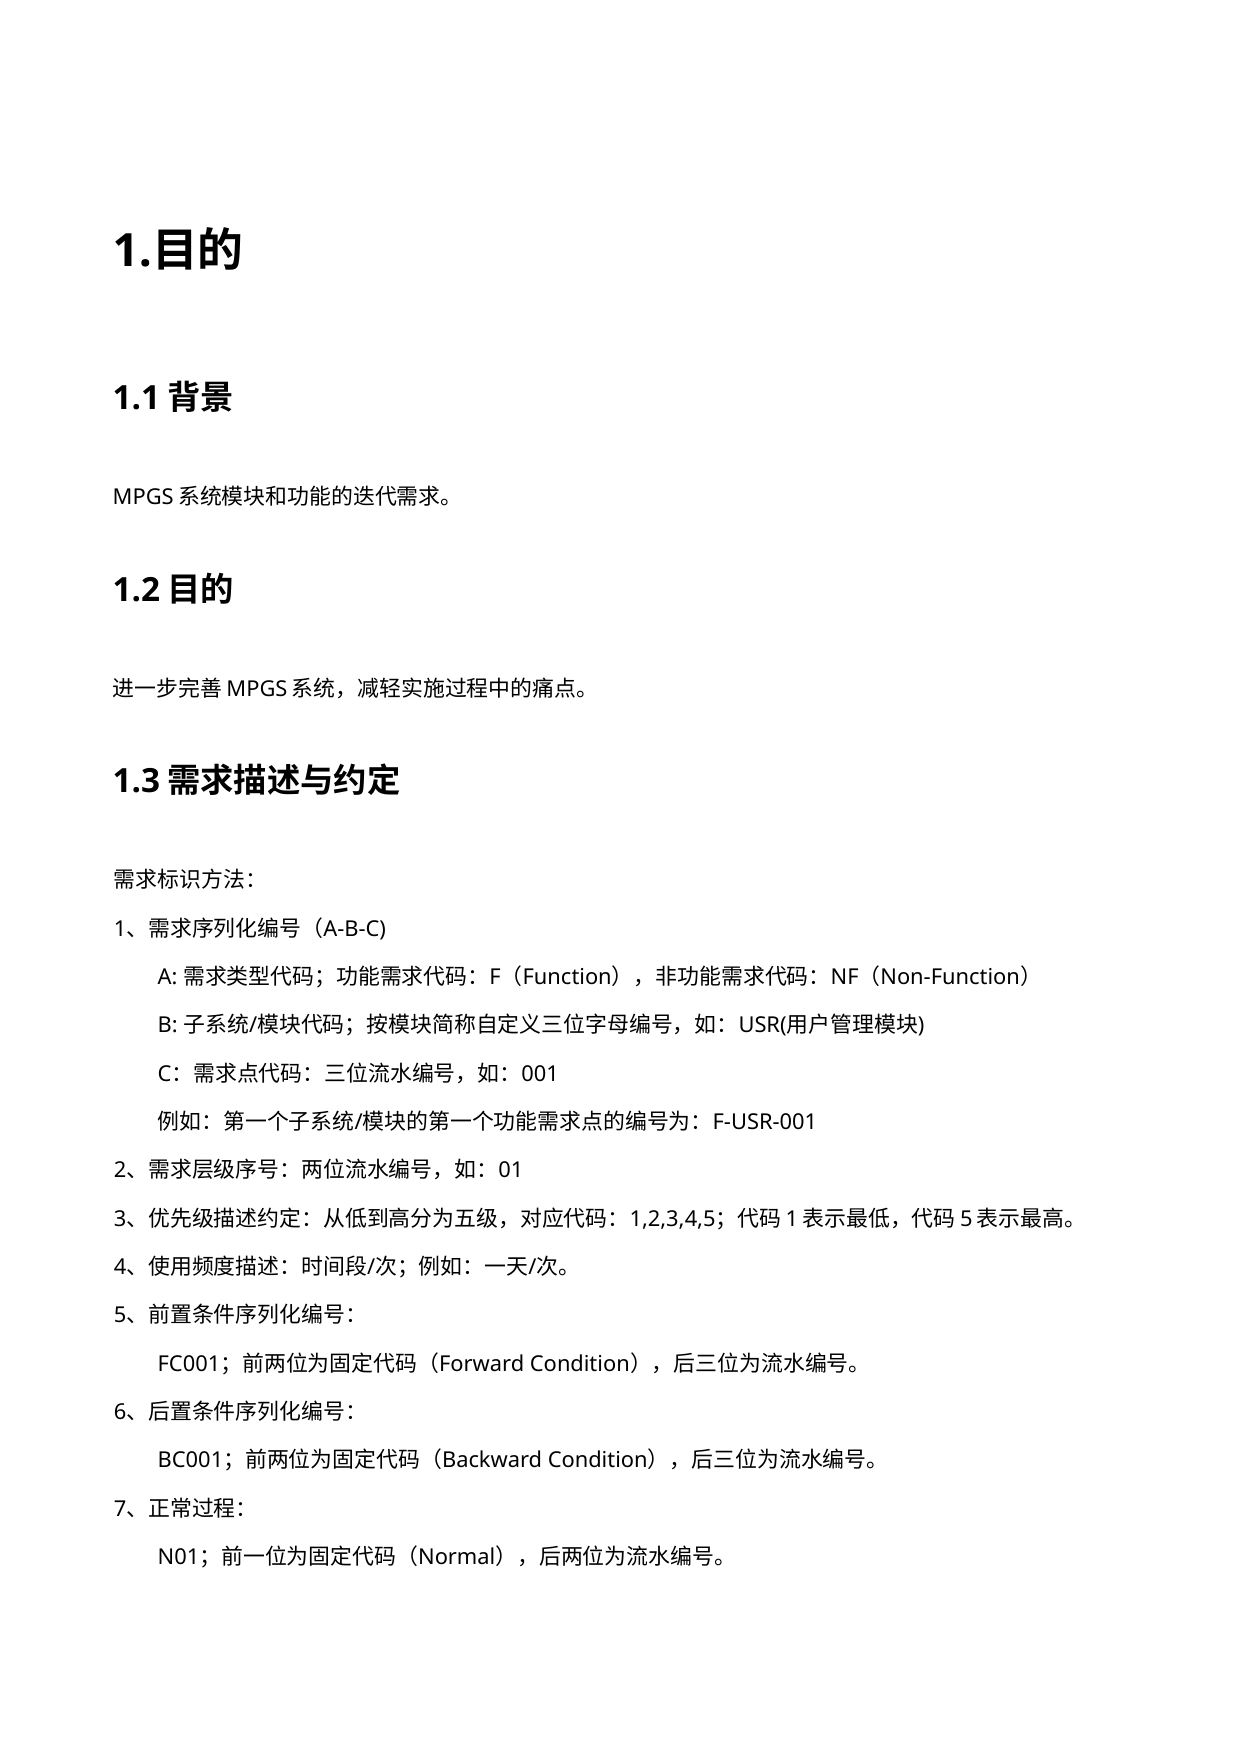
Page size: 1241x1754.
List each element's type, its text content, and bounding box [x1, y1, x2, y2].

text 例如：第一个子系统/模块的第一个功能需求点的编号为：F-USR-001 [114, 1104, 1128, 1136]
text BC001；前两位为固定代码（Backward Condition），后三位为流水编号。 [114, 1442, 1128, 1474]
text 进一步完善MPGS系统，减轻实施过程中的痛点。 [112, 670, 1128, 703]
text C：需求点代码：三位流水编号，如：001 [114, 1055, 1128, 1088]
subtitle 1.目的 [112, 197, 1128, 295]
text 2、需求层级序号：两位流水编号，如：01 [114, 1152, 1128, 1184]
subtitle 1.3需求描述与约定 [112, 746, 1128, 811]
text MPGS系统模块和功能的迭代需求。 [112, 479, 1128, 511]
text N01；前一位为固定代码（Normal），后两位为流水编号。 [114, 1539, 1128, 1571]
text 4、使用频度描述：时间段/次；例如：一天/次。 [114, 1249, 1128, 1281]
text 1、需求序列化编号（A-B-C) [114, 910, 1128, 943]
text FC001；前两位为固定代码（Forward Condition），后三位为流水编号。 [114, 1345, 1128, 1378]
subtitle 1.2目的 [112, 554, 1128, 619]
text 7、正常过程： [114, 1490, 1128, 1523]
text A: 需求类型代码；功能需求代码：F（Function），非功能需求代码：NF（Non-Function） [114, 959, 1128, 991]
subtitle 1.1背景 [112, 362, 1128, 427]
text 6、后置条件序列化编号： [114, 1394, 1128, 1426]
text 需求标识方法： [114, 862, 1128, 894]
text 3、优先级描述约定：从低到高分为五级，对应代码：1,2,3,4,5；代码1表示最低，代码5表示最高。 [114, 1200, 1128, 1233]
text B: 子系统/模块代码；按模块简称自定义三位字母编号，如：USR(用户管理模块) [114, 1007, 1128, 1039]
text 5、前置条件序列化编号： [114, 1297, 1128, 1329]
